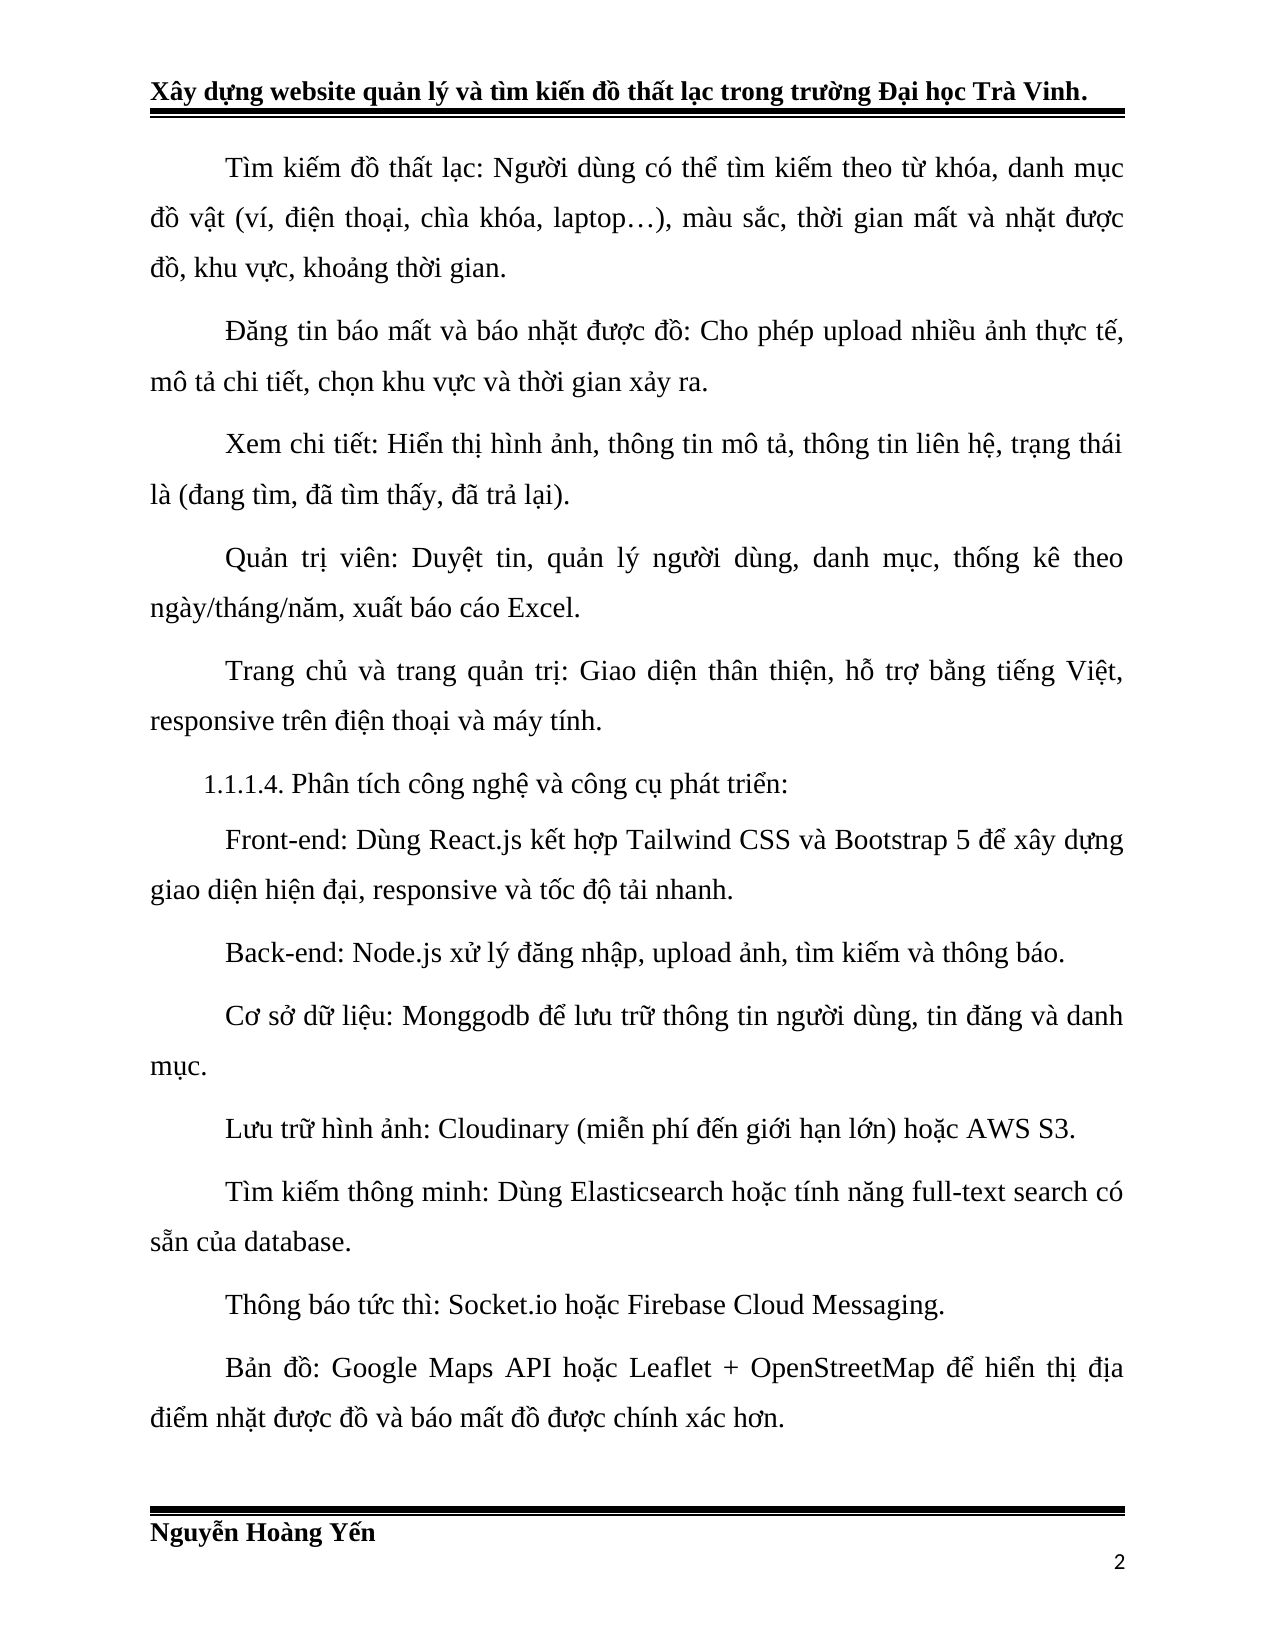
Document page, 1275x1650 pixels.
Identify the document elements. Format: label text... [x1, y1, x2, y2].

text Lưu trữ hình ảnh: Cloudinary (miễn phí đến giới hạn lớn) hoặc AWS S3. [150, 1111, 1125, 1144]
text Xem chi tiết: Hiển thị hình ảnh, thông tin mô tả, thông tin liên hệ, trạng thái là (đang tìm, đã tìm thấy, đã trả lại). [150, 427, 1125, 510]
text Tìm kiếm đồ thất lạc: Người dùng có thể tìm kiếm theo từ khóa, danh mục đồ vật (ví, điện thoại, chìa khóa, laptop…), màu sắc, thời gian mất và nhặt được đồ, khu vực, khoảng thời gian. [150, 150, 1125, 284]
text Quản trị viên: Duyệt tin, quản lý người dùng, danh mục, thống kê theo ngày/tháng/năm, xuất báo cáo Excel. [150, 540, 1125, 623]
text Tìm kiếm thông minh: Dùng Elasticsearch hoặc tính năng full-text search có sẵn của database. [150, 1174, 1125, 1258]
text Thông báo tức thì: Socket.io hoặc Firebase Cloud Messaging. [150, 1287, 1125, 1321]
text Đăng tin báo mất và báo nhặt được đồ: Cho phép upload nhiều ảnh thực tế, mô tả chi tiết, chọn khu vực và thời gian xảy ra. [150, 313, 1125, 397]
text Bản đồ: Google Maps API hoặc Leaflet + OpenStreetMap để hiển thị địa điểm nhặt được đồ và báo mất đồ được chính xác hơn. [150, 1350, 1125, 1434]
text Front-end: Dùng React.js kết hợp Tailwind CSS và Bootstrap 5 để xây dựng giao diện hiện đại, responsive và tốc độ tải nhanh. [150, 822, 1125, 906]
text Back-end: Node.js xử lý đăng nhập, upload ảnh, tìm kiếm và thông báo. [150, 935, 1125, 969]
text Trang chủ và trang quản trị: Giao diện thân thiện, hỗ trợ bằng tiếng Việt, responsive trên điện thoại và máy tính. [150, 653, 1125, 737]
text Phân tích công nghệ và công cụ phát triển: [203, 766, 1125, 799]
text Cơ sở dữ liệu: Monggodb để lưu trữ thông tin người dùng, tin đăng và danh mục. [150, 998, 1125, 1082]
